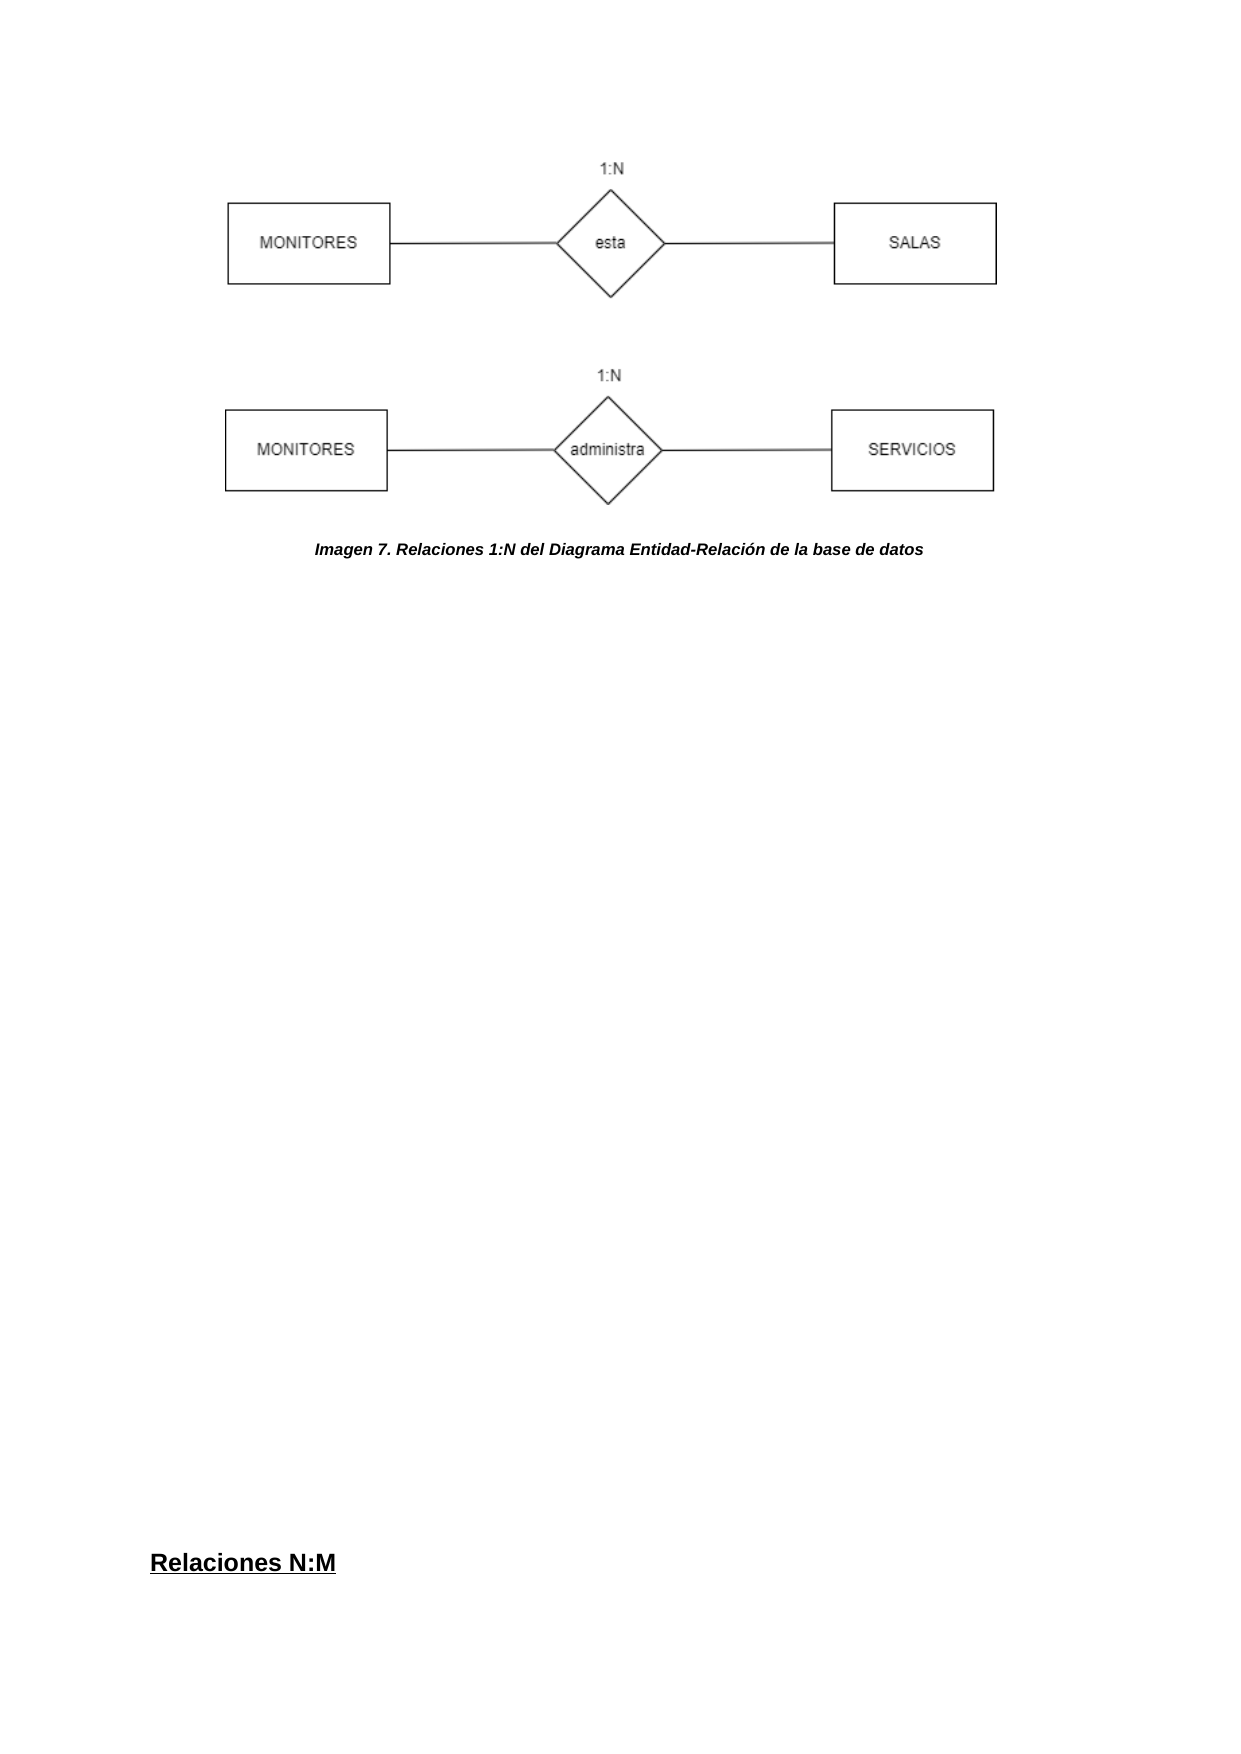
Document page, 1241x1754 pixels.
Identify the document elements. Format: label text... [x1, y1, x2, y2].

subtitle Imagen 7. Relaciones 1:N del Diagrama Entidad-Relación de la base de datos [150, 540, 1090, 559]
picture [225, 150, 997, 319]
text Relaciones N:M [150, 1548, 1090, 1577]
picture [225, 355, 997, 505]
